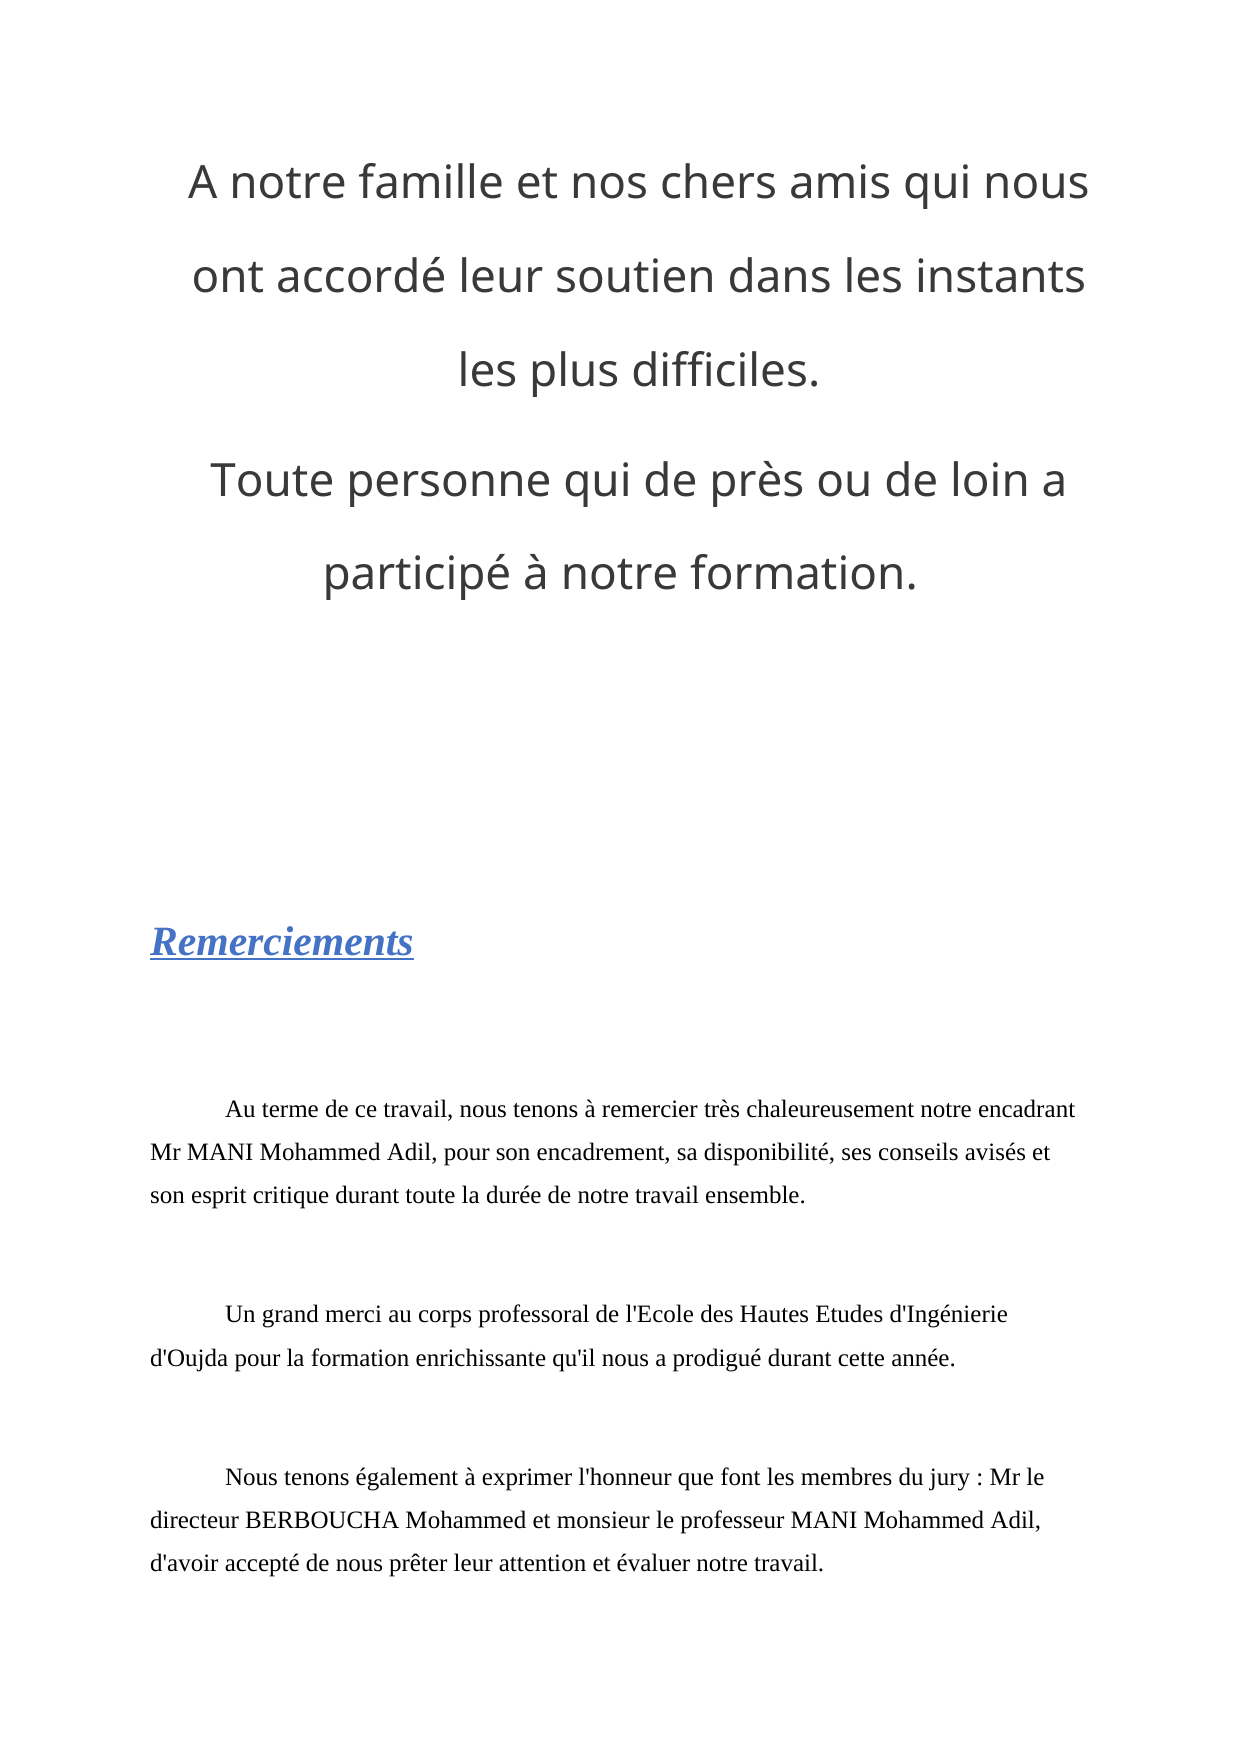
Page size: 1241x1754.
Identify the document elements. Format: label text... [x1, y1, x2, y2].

text Toute personne qui de près ou de loin a participé à notre formation. [150, 447, 1090, 603]
text Remerciements [150, 917, 1090, 964]
text Nous tenons également à exprimer l'honneur que font les membres du jury : Mr le directeur BERBOUCHA Mohammed et monsieur le professeur MANI Mohammed Adil, d'avoir accepté de nous prêter leur attention et évaluer notre travail. [150, 1462, 1090, 1577]
text Au terme de ce travail, nous tenons à remercier très chaleureusement notre encadrant Mr MANI Mohammed Adil, pour son encadrement, sa disponibilité, ses conseils avisés et son esprit critique durant toute la durée de notre travail ensemble. [150, 1094, 1090, 1209]
text Un grand merci au corps professoral de l'Ecole des Hautes Etudes d'Ingénierie d'Oujda pour la formation enrichissante qu'il nous a prodigué durant cette année. [150, 1299, 1090, 1371]
text A notre famille et nos chers amis qui nous ont accordé leur soutien dans les instants les plus difficiles. [187, 150, 1090, 399]
